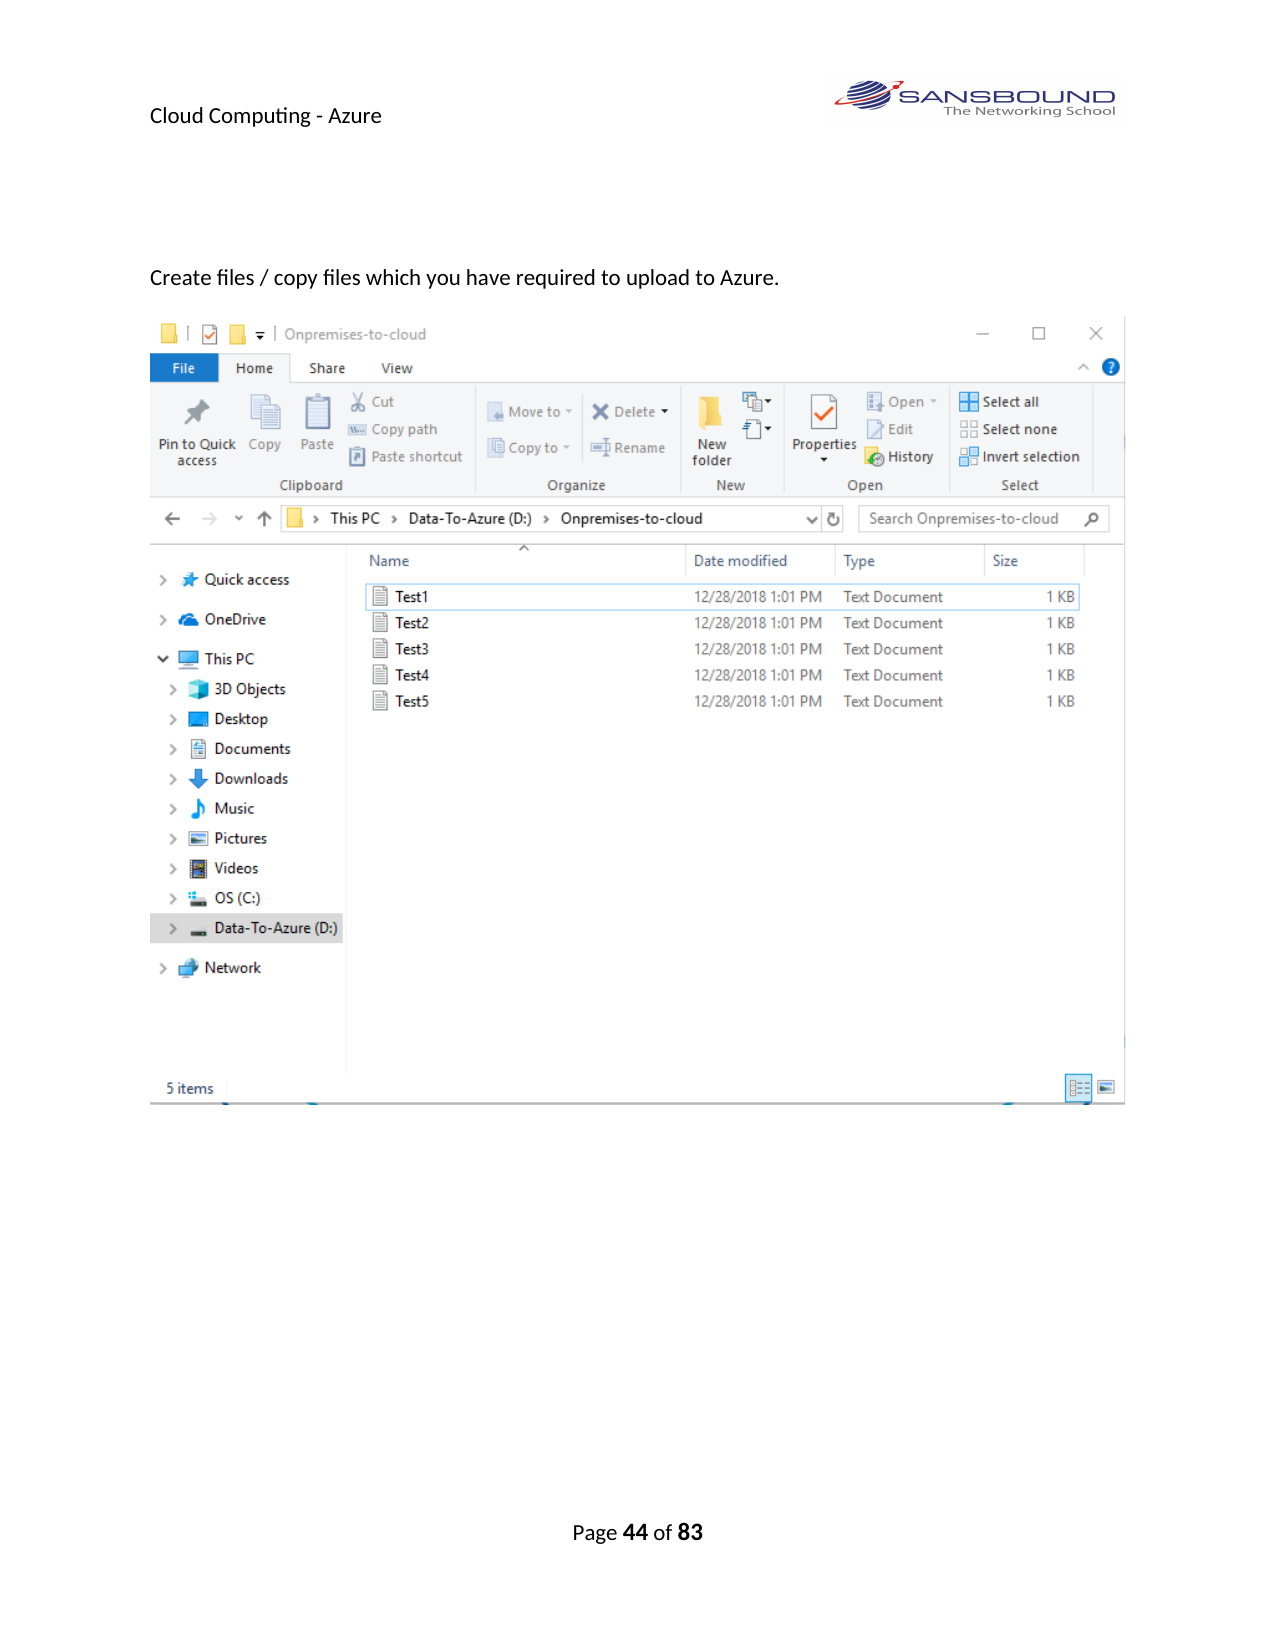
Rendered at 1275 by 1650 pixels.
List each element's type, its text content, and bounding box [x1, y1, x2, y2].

picture [823, 75, 1125, 124]
picture [150, 316, 1125, 1105]
text Create files / copy files which you have required to upload to Azure. [150, 263, 1125, 291]
